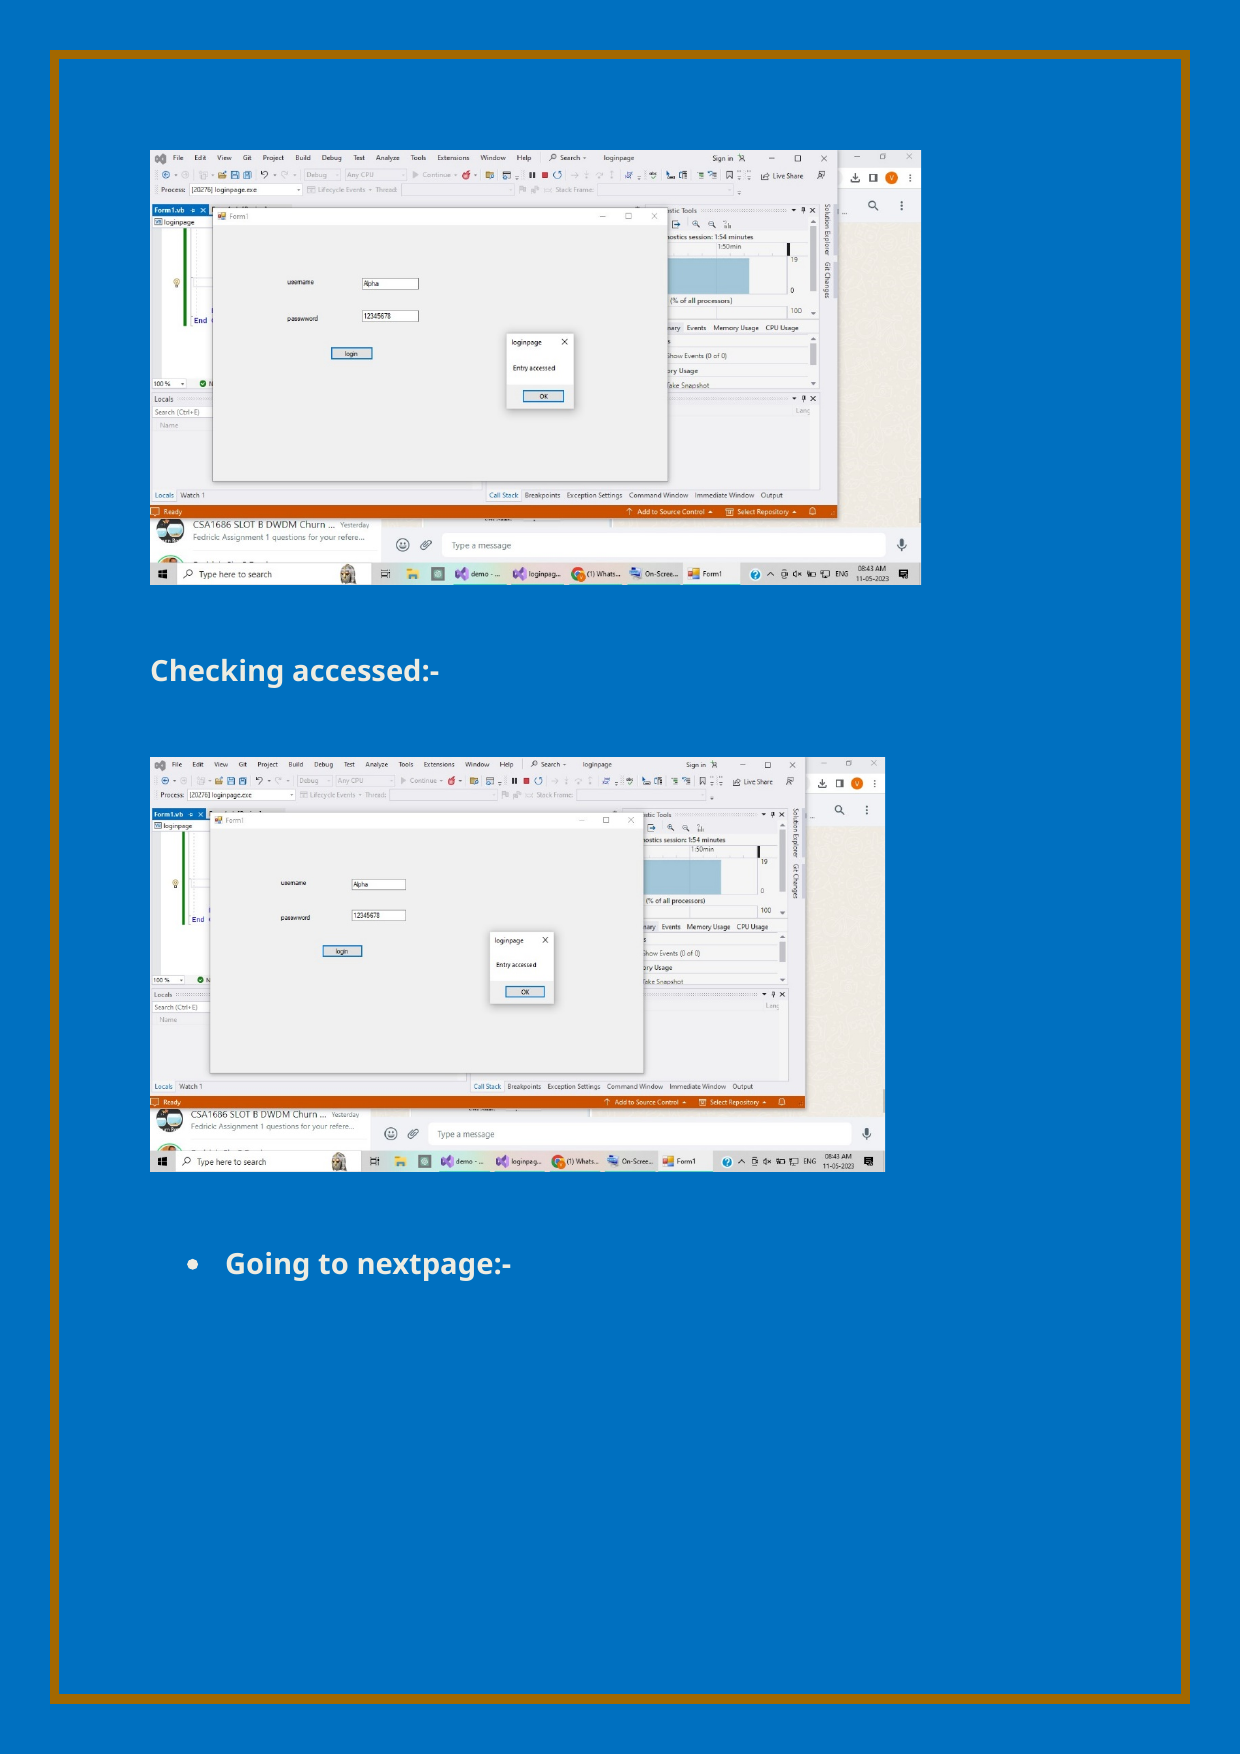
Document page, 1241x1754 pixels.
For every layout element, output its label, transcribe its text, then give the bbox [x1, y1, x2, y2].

text Checking accessed:- [150, 651, 1090, 690]
list Going to nextpage:- [187, 1243, 1090, 1283]
picture [150, 757, 886, 1172]
picture [150, 150, 922, 585]
